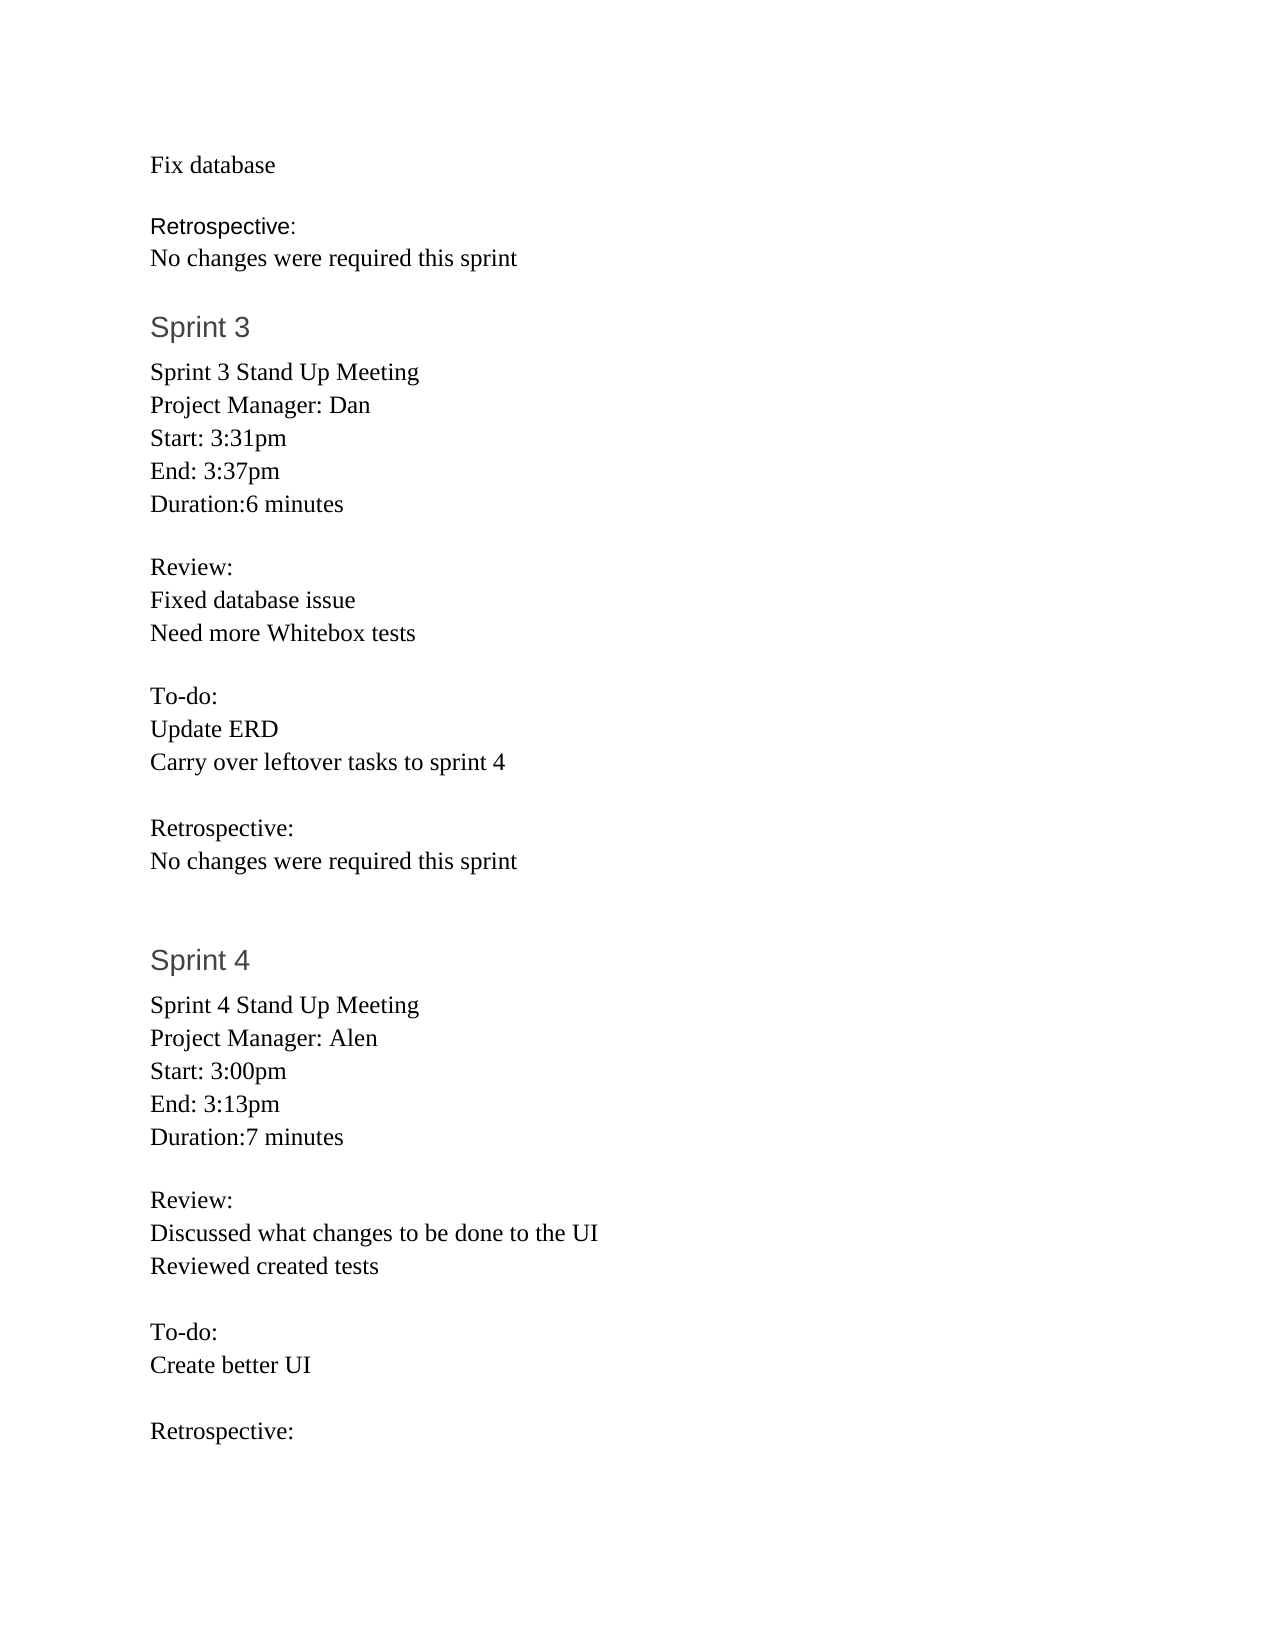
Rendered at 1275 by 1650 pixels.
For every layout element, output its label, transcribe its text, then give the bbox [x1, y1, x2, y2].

text Reviewed created tests [150, 1251, 1125, 1280]
subtitle Sprint 4 [150, 943, 1125, 976]
text No changes were required this sprint [150, 846, 1125, 875]
text Retrospective: [150, 1416, 1125, 1445]
text Review: [150, 552, 1125, 581]
text Retrospective: [150, 813, 1125, 842]
text No changes were required this sprint [150, 243, 1125, 272]
text To-do: [150, 681, 1125, 710]
text Start: 3:00pm [150, 1056, 1125, 1084]
text Review: [150, 1185, 1125, 1214]
text Duration:7 minutes [150, 1122, 1125, 1151]
text End: 3:13pm [150, 1089, 1125, 1118]
text Start: 3:31pm [150, 423, 1125, 451]
text Update ERD [150, 714, 1125, 743]
text Sprint 3 Stand Up Meeting [150, 357, 1125, 385]
text Project Manager: Alen [150, 1023, 1125, 1052]
text To-do: [150, 1317, 1125, 1346]
text Fix database [150, 150, 1125, 179]
text Carry over leftover tasks to sprint 4 [150, 747, 1125, 776]
subtitle Sprint 3 [150, 310, 1125, 343]
text Duration:6 minutes [150, 489, 1125, 517]
text Create better UI [150, 1350, 1125, 1379]
text Need more Whitebox tests [150, 618, 1125, 647]
text Project Manager: Dan [150, 390, 1125, 418]
text Fixed database issue [150, 585, 1125, 614]
text Retrospective: [150, 213, 1125, 239]
text Discussed what changes to be done to the UI [150, 1218, 1125, 1247]
text Sprint 4 Stand Up Meeting [150, 990, 1125, 1018]
text End: 3:37pm [150, 456, 1125, 484]
